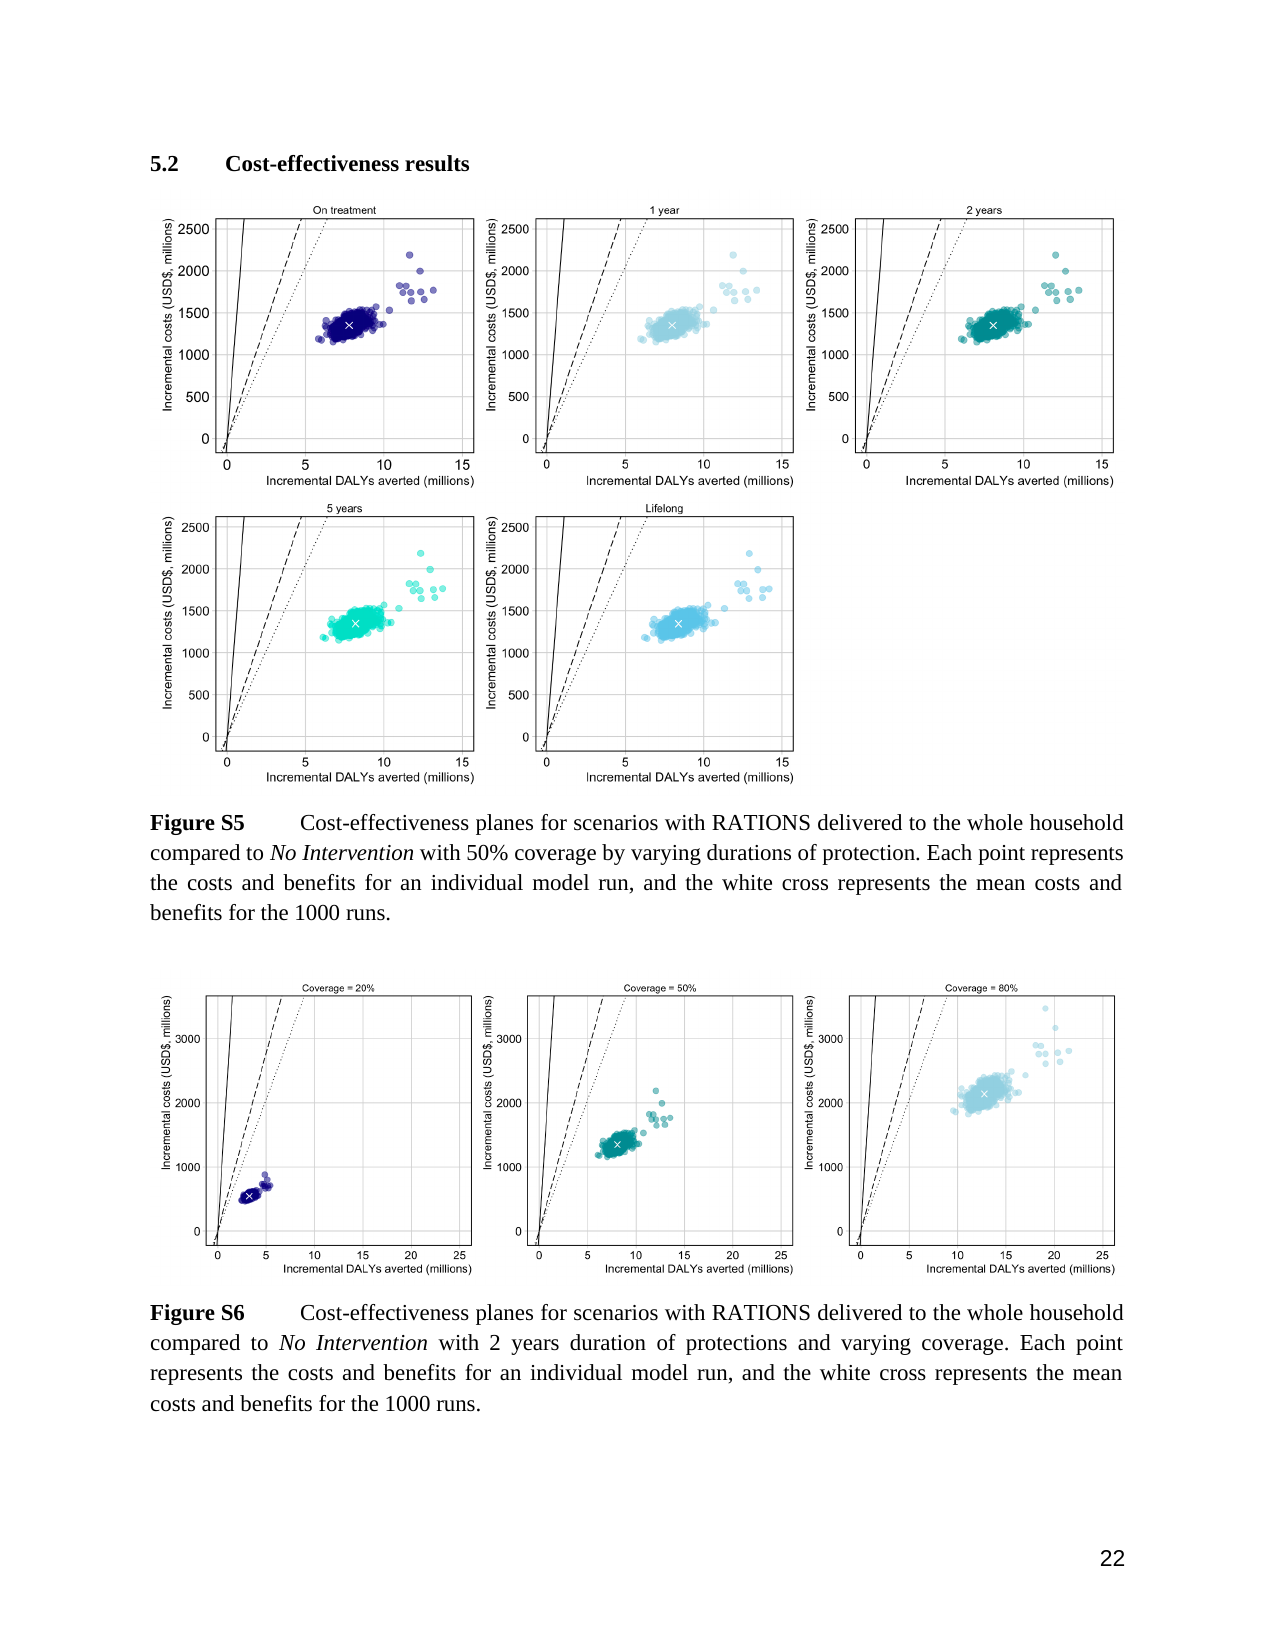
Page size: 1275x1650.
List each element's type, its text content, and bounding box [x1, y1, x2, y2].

text Figure S5 Cost-effectiveness planes for scenarios with RATIONS delivered to the whole household compared to No Intervention with 50% coverage by varying durations of protection. Each point represents the costs and benefits for an individual model run, and the white cross represents the mean costs and benefits for the 1000 runs. [150, 809, 1125, 926]
text Figure S6 Cost-effectiveness planes for scenarios with RATIONS delivered to the whole household compared to No Intervention with 2 years duration of protections and varying coverage. Each point represents the costs and benefits for an individual model run, and the white cross represents the mean costs and benefits for the 1000 runs. [150, 1299, 1125, 1416]
picture [150, 189, 1125, 796]
picture [150, 969, 1125, 1286]
subtitle 5.2 Cost-effectiveness results [150, 150, 1131, 176]
